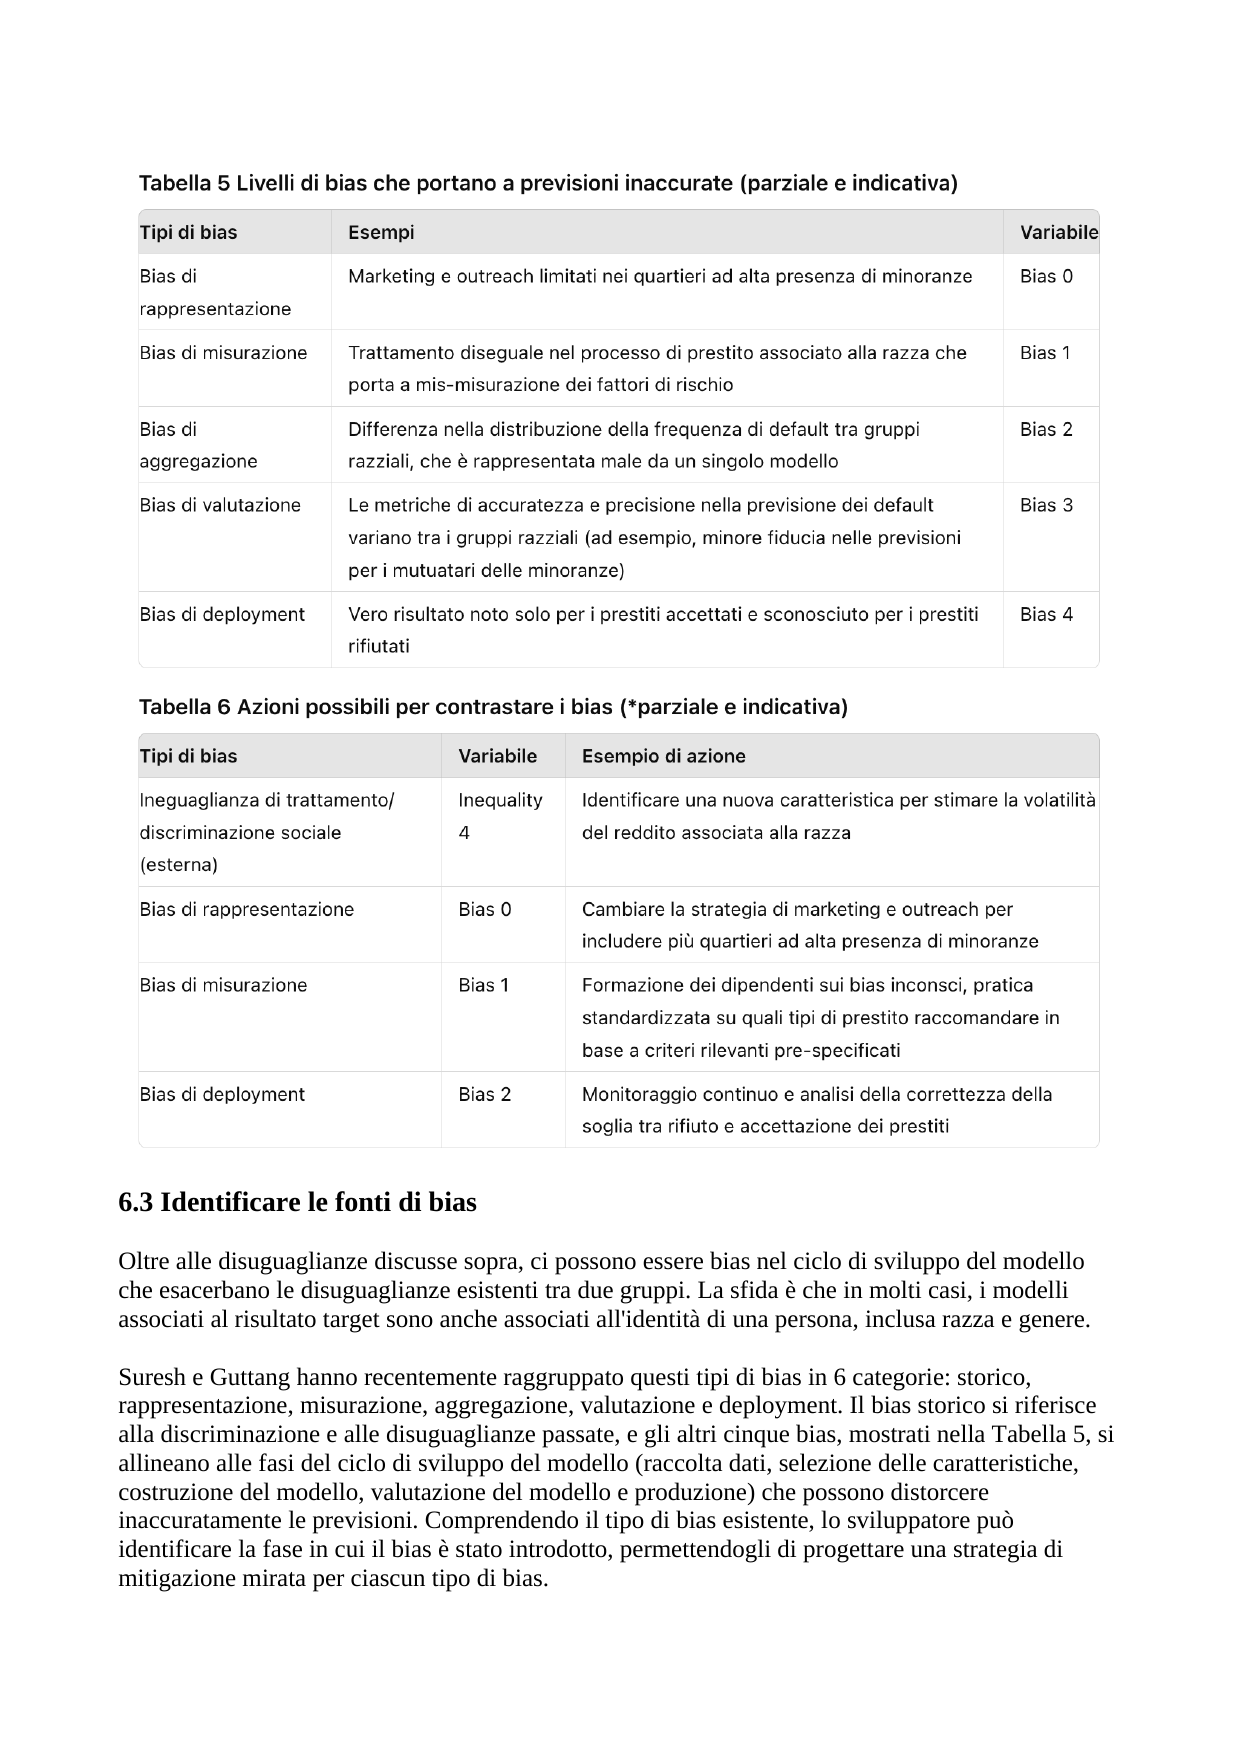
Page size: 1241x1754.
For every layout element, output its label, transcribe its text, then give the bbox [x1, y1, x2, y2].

picture [118, 147, 1122, 1156]
text Suresh e Guttang hanno recentemente raggruppato questi tipi di bias in 6 categorie: storico, rappresentazione, misurazione, aggregazione, valutazione e deployment. Il bias storico si riferisce alla discriminazione e alle disuguaglianze passate, e gli altri cinque bias, mostrati nella Tabella 5, si allineano alle fasi del ciclo di sviluppo del modello (raccolta dati, selezione delle caratteristiche, costruzione del modello, valutazione del modello e produzione) che possono distorcere inaccuratamente le previsioni. Comprendendo il tipo di bias esistente, lo sviluppatore può identificare la fase in cui il bias è stato introdotto, permettendogli di progettare una strategia di mitigazione mirata per ciascun tipo di bias. [118, 1362, 1122, 1592]
text Oltre alle disuguaglianze discusse sopra, ci possono essere bias nel ciclo di sviluppo del modello che esacerbano le disuguaglianze esistenti tra due gruppi. La sfida è che in molti casi, i modelli associati al risultato target sono anche associati all'identità di una persona, inclusa razza e genere. [118, 1246, 1122, 1332]
subtitle 6.3 Identificare le fonti di bias [118, 1184, 1122, 1217]
